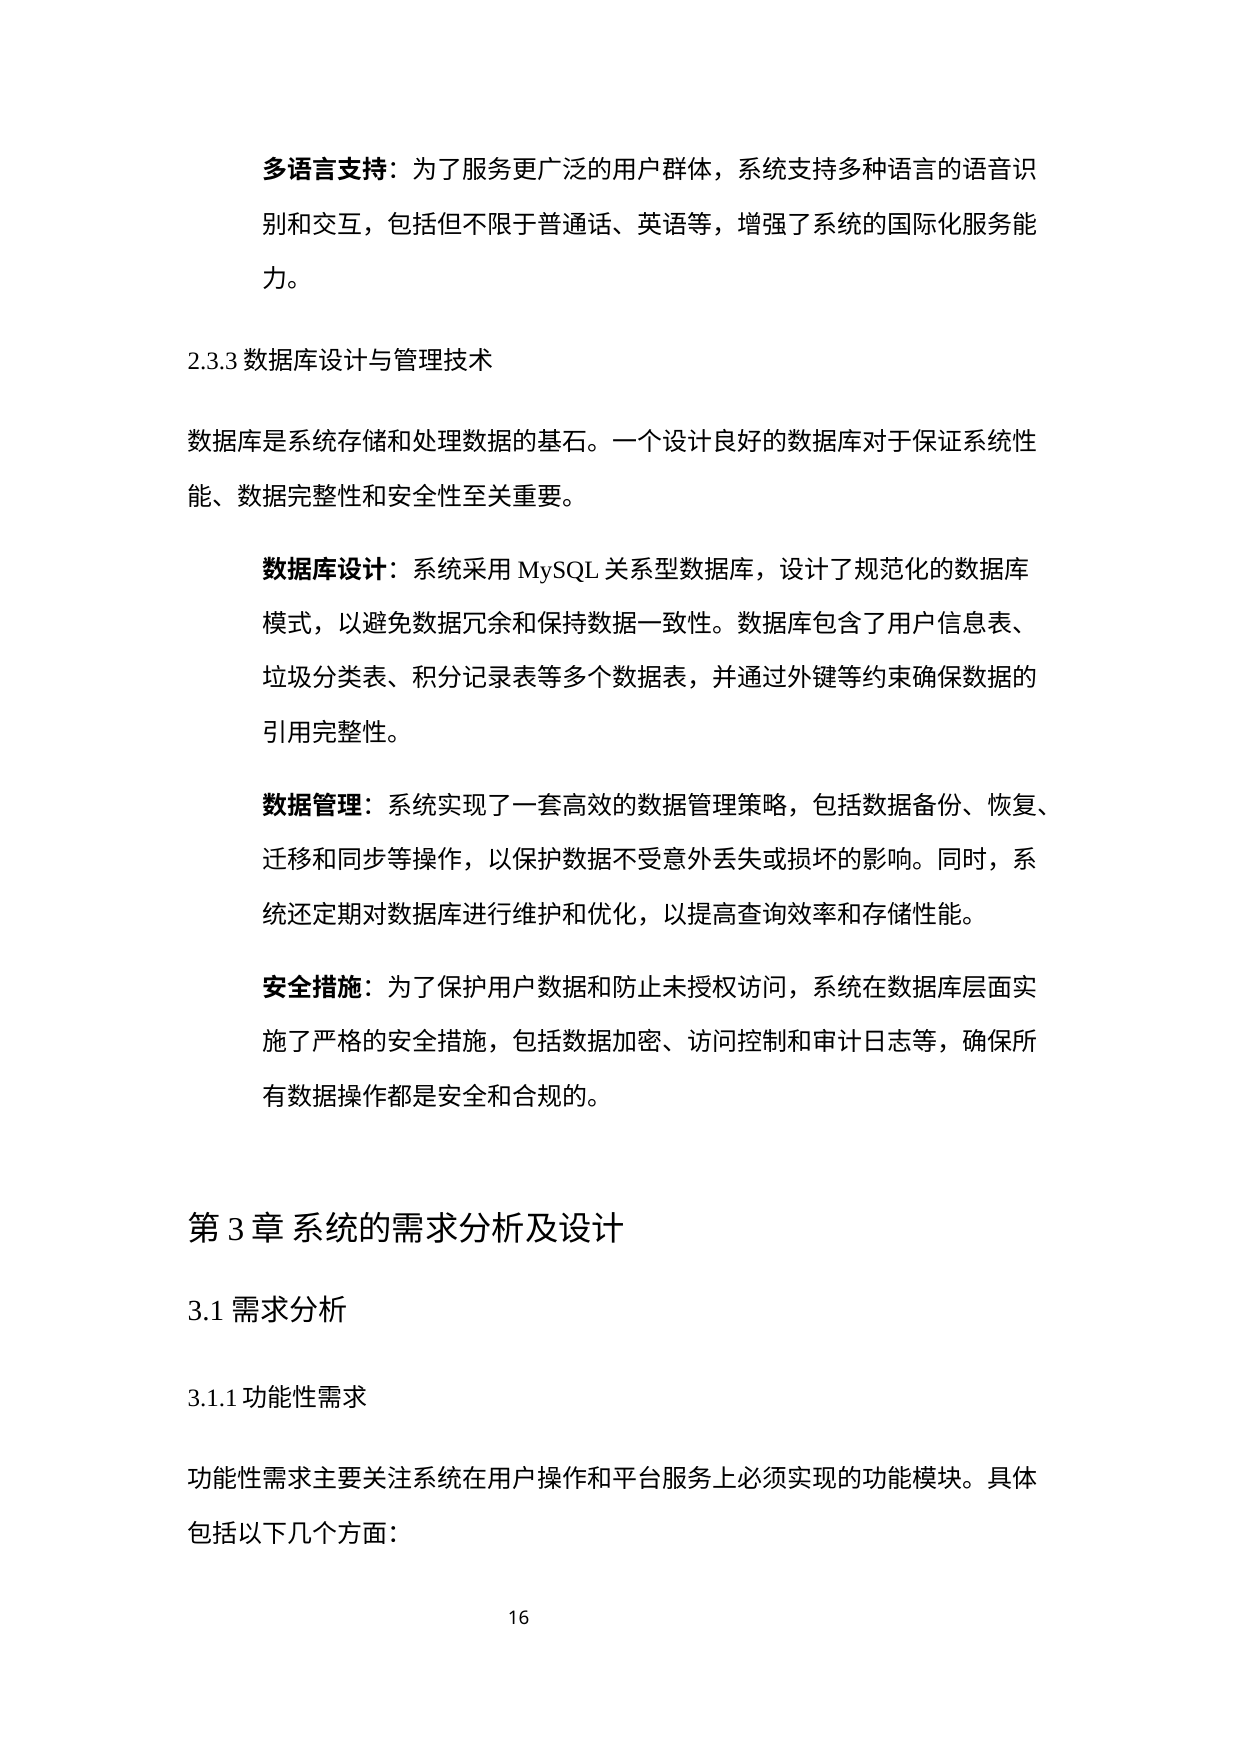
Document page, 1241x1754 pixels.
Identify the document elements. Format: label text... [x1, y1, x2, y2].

text 3.1.1功能性需求 [187, 1377, 1053, 1413]
text 数据库设计：系统采用MySQL关系型数据库，设计了规范化的数据库模式，以避免数据冗余和保持数据一致性。数据库包含了用户信息表、垃圾分类表、积分记录表等多个数据表，并通过外键等约束确保数据的引用完整性。 [262, 549, 1053, 748]
text 2.3.3 数据库设计与管理技术 [187, 340, 1053, 376]
text 多语言支持：为了服务更广泛的用户群体，系统支持多种语言的语音识别和交互，包括但不限于普通话、英语等，增强了系统的国际化服务能力。 [262, 150, 1053, 295]
text 安全措施：为了保护用户数据和防止未授权访问，系统在数据库层面实施了严格的安全措施，包括数据加密、访问控制和审计日志等，确保所有数据操作都是安全和合规的。 [262, 967, 1053, 1112]
text 第3章 系统的需求分析及设计 [187, 1202, 1053, 1250]
text 数据管理：系统实现了一套高效的数据管理策略，包括数据备份、恢复、迁移和同步等操作，以保护数据不受意外丢失或损坏的影响。同时，系统还定期对数据库进行维护和优化，以提高查询效率和存储性能。 [262, 785, 1053, 930]
text 功能性需求主要关注系统在用户操作和平台服务上必须实现的功能模块。具体包括以下几个方面： [187, 1459, 1053, 1549]
text 3.1 需求分析 [187, 1287, 1053, 1329]
text 数据库是系统存储和处理数据的基石。一个设计良好的数据库对于保证系统性能、数据完整性和安全性至关重要。 [187, 422, 1053, 512]
